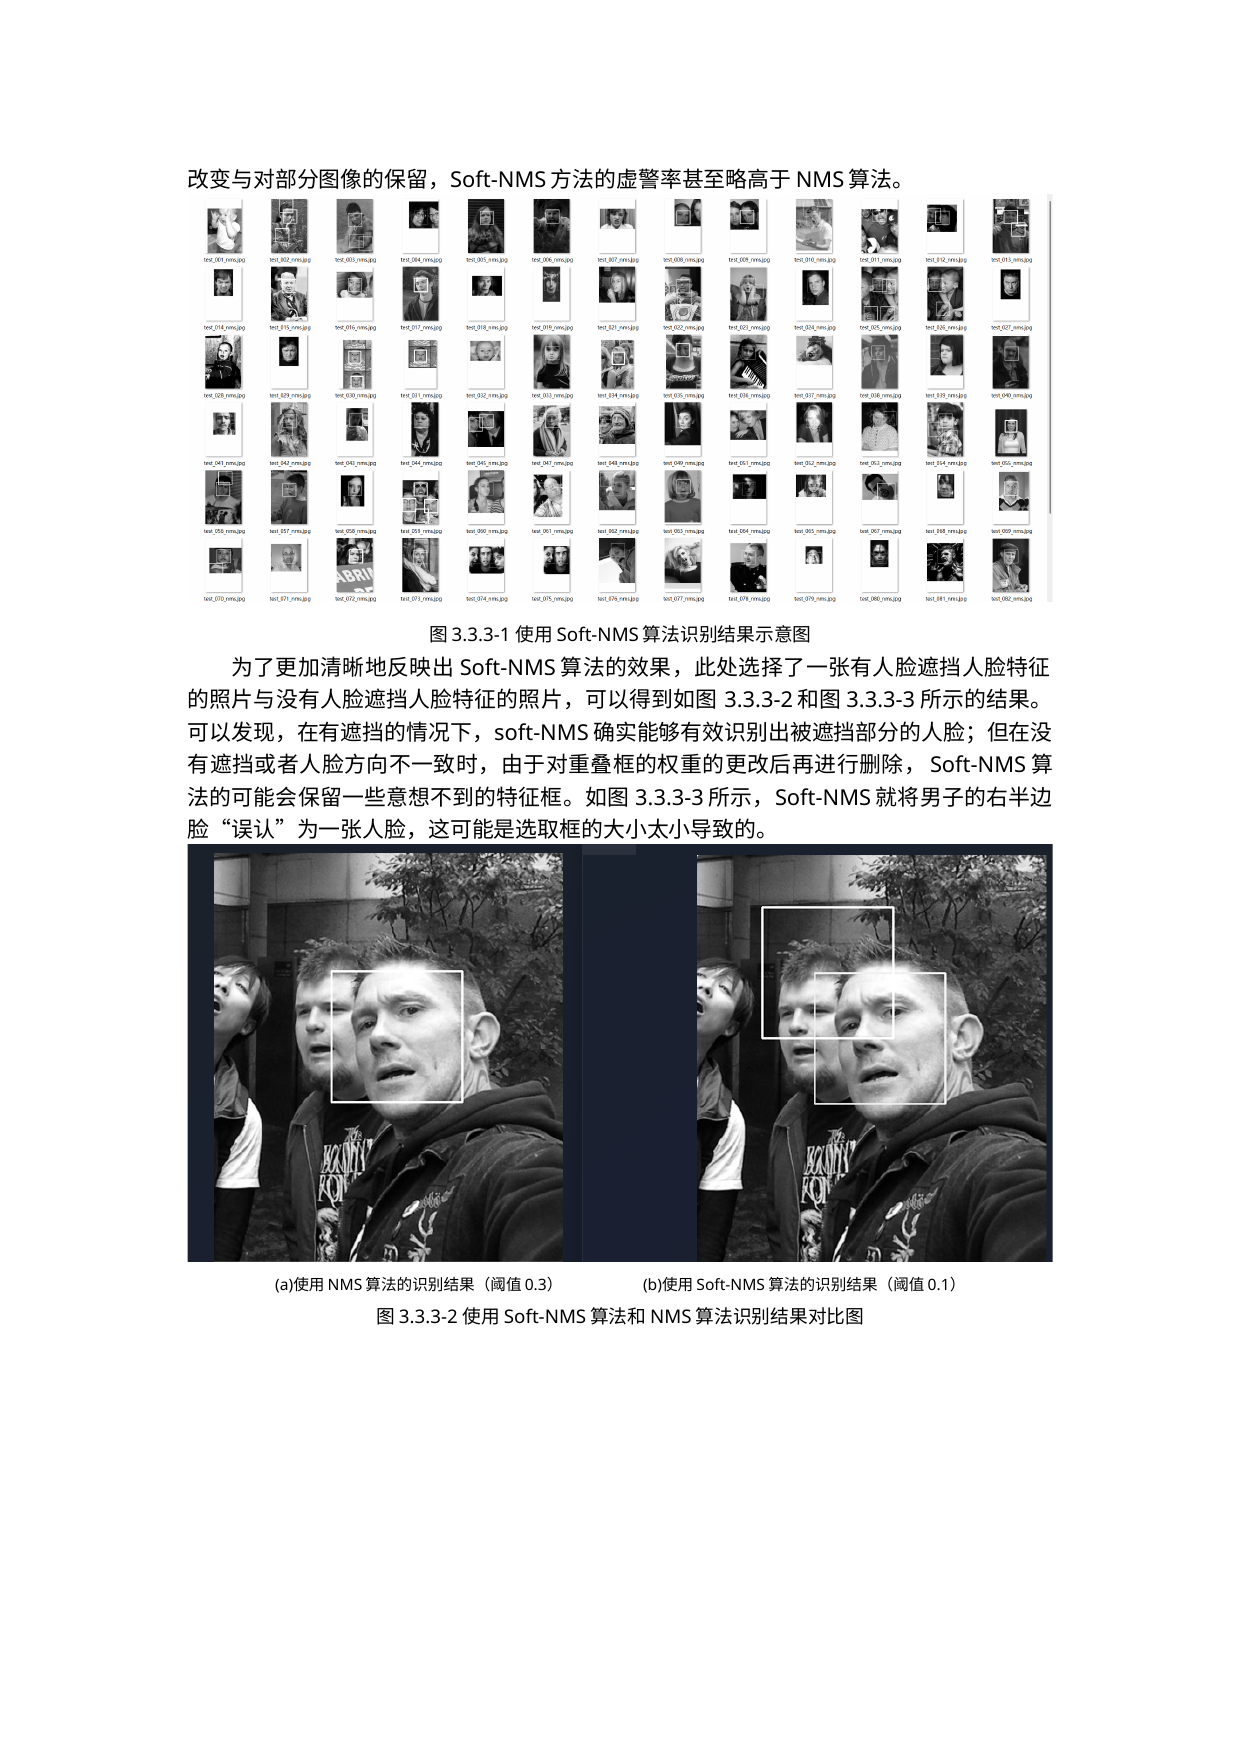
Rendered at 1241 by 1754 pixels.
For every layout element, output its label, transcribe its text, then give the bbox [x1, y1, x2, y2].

text (a)使用NMS算法的识别结果（阈值0.3） (b)使用Soft-NMS算法的识别结果（阈值0.1） [187, 1267, 1053, 1299]
picture [187, 844, 1053, 1262]
text 图3.3.3-1 使用Soft-NMS算法识别结果示意图 [187, 617, 1053, 649]
picture [187, 194, 1053, 602]
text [187, 162, 1053, 194]
text 图3.3.3-2 使用Soft-NMS算法和NMS算法识别结果对比图 [187, 1299, 1053, 1332]
text 为了更加清晰地反映出Soft-NMS算法的效果，此处选择了一张有人脸遮挡人脸特征的照片与没有人脸遮挡人脸特征的照片，可以得到如图3.3.3-2和图3.3.3-3所示的结果。可以发现，在有遮挡的情况下，soft-NMS确实能够有效识别出被遮挡部分的人脸；但在没有遮挡或者人脸方向不一致时，由于对重叠框的权重的更改后再进行删除，Soft-NMS算法的可能会保留一些意想不到的特征框。如图3.3.3-3所示，Soft-NMS就将男子的右半边脸“误认”为一张人脸，这可能是选取框的大小太小导致的。 [187, 649, 1053, 844]
